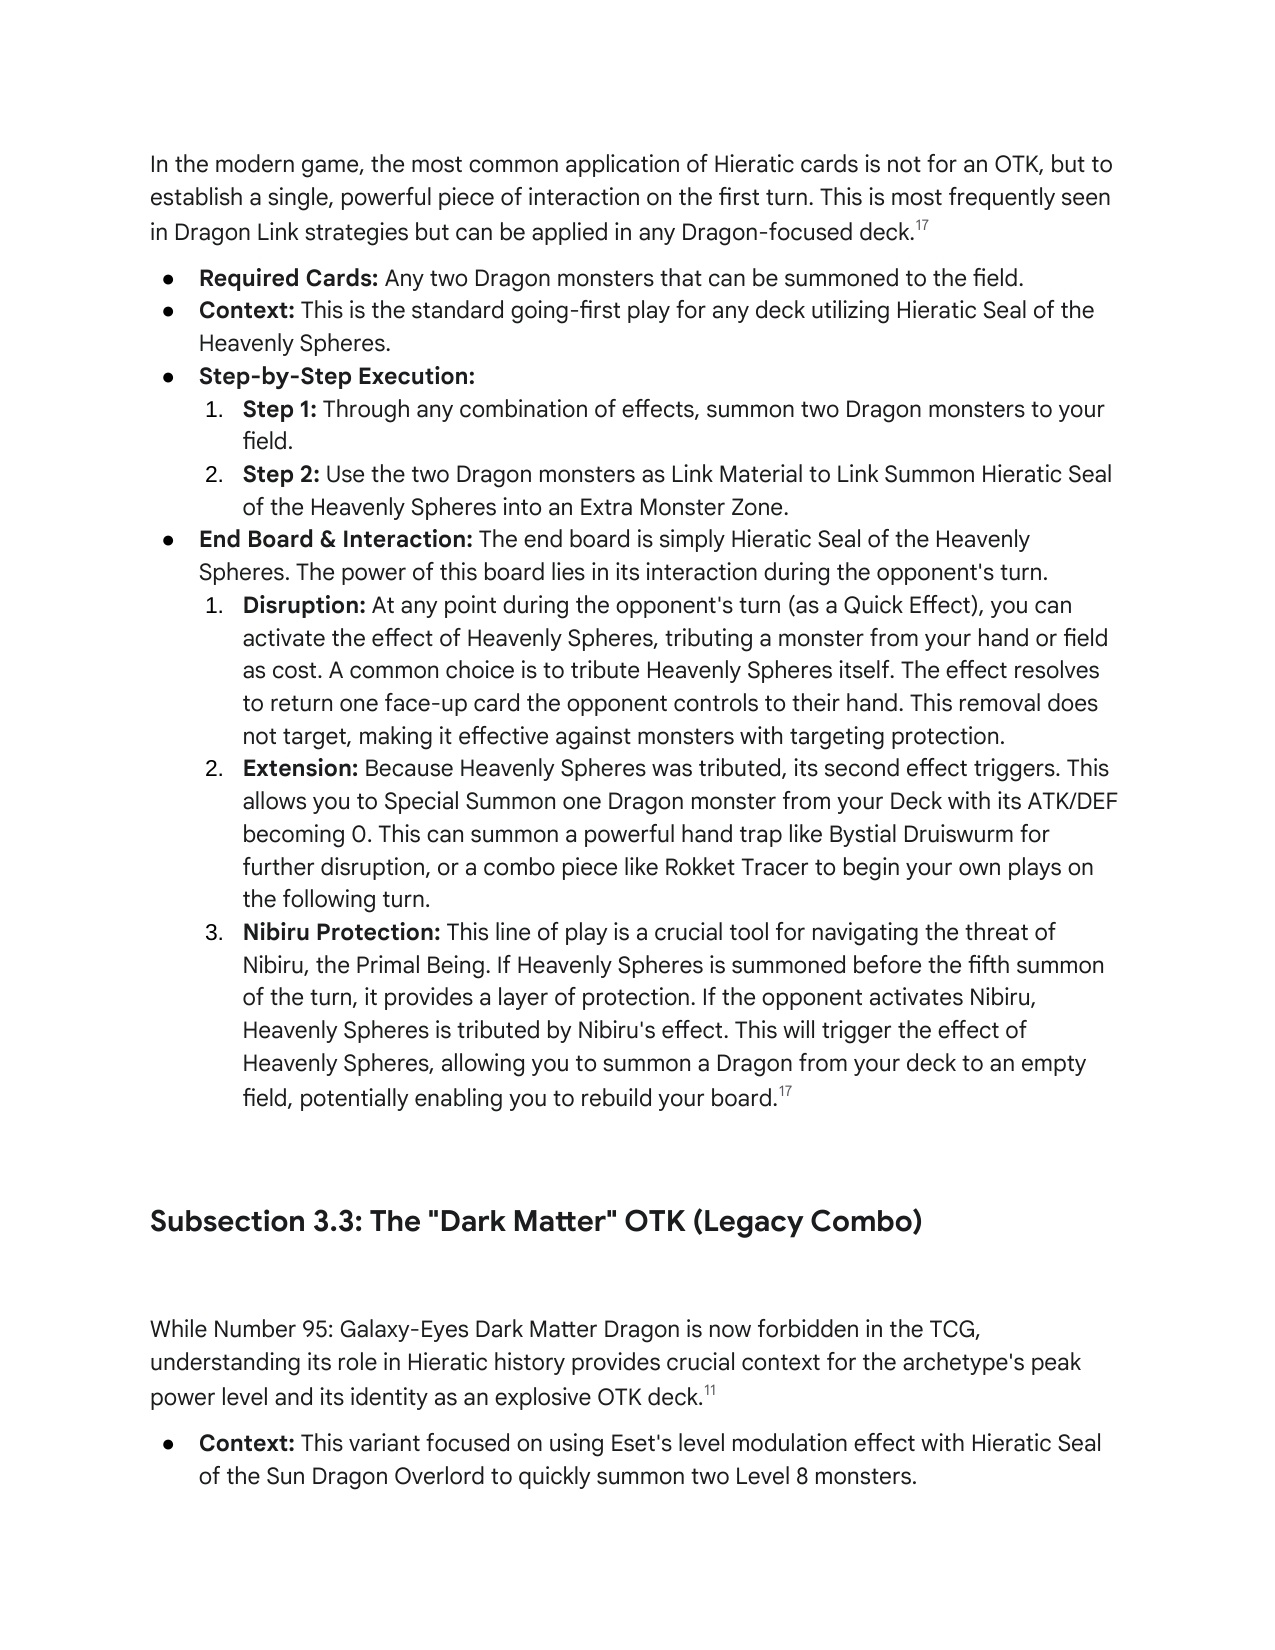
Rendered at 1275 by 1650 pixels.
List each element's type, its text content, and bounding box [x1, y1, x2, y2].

list Disruption: At any point during the opponent's turn (as a Quick Effect), you can activate the effect of Heavenly Spheres, tributing a monster from your hand or field as cost. A common choice is to tribute Heavenly Spheres itself. The effect resolves to return one face-up card the opponent controls to their hand. This removal does not target, making it effective against monsters with targeting protection. [205, 591, 1125, 751]
list Step 2: Use the two Dragon monsters as Link Material to Link Summon Hieratic Seal of the Heavenly Spheres into an Extra Monster Zone. [205, 460, 1125, 522]
list Required Cards: Any two Dragon monsters that can be summoned to the field. [161, 264, 1125, 293]
list Step-by-Step Execution: [161, 362, 1125, 391]
list Nibiru Protection: This line of play is a crucial tool for navigating the threat of Nibiru, the Primal Being. If Heavenly Spheres is summoned before the fifth summon of the turn, it provides a layer of protection. If the opponent activates Nibiru, Heavenly Spheres is tributed by Nibiru's effect. This will trigger the effect of Heavenly Spheres, allowing you to summon a Dragon from your deck to an empty field, potentially enabling you to rebuild your board.17 [205, 918, 1125, 1113]
list Context: This is the standard going-first play for any deck utilizing Hieratic Seal of the Heavenly Spheres. [161, 297, 1125, 358]
text In the modern game, the most common application of Hieratic cards is not for an OTK, but to establish a single, powerful piece of interaction on the first turn. This is most frequently seen in Dragon Link strategies but can be applied in any Dragon-focused deck.17 [150, 150, 1125, 247]
list Context: This variant focused on using Eset's level modulation effect with Hieratic Seal of the Sun Dragon Overlord to quickly summon two Level 8 monsters. [161, 1429, 1125, 1491]
list Step 1: Through any combination of effects, summon two Dragon monsters to your field. [205, 395, 1125, 456]
list End Board & Interaction: The end board is simply Hieratic Seal of the Heavenly Spheres. The power of this board lies in its interaction during the opponent's turn. [161, 526, 1125, 587]
subtitle Subsection 3.3: The "Dark Matter" OTK (Legacy Combo) [150, 1204, 1125, 1240]
text While Number 95: Galaxy-Eyes Dark Matter Dragon is now forbidden in the TCG, understanding its role in Hieratic history provides crucial context for the archetype's peak power level and its identity as an explosive OTK deck.11 [150, 1316, 1125, 1413]
list Extension: Because Heavenly Spheres was tributed, its second effect triggers. This allows you to Special Summon one Dragon monster from your Deck with its ATK/DEF becoming 0. This can summon a powerful hand trap like Bystial Druiswurm for further disruption, or a combo piece like Rokket Tracer to begin your own plays on the following turn. [205, 755, 1125, 914]
